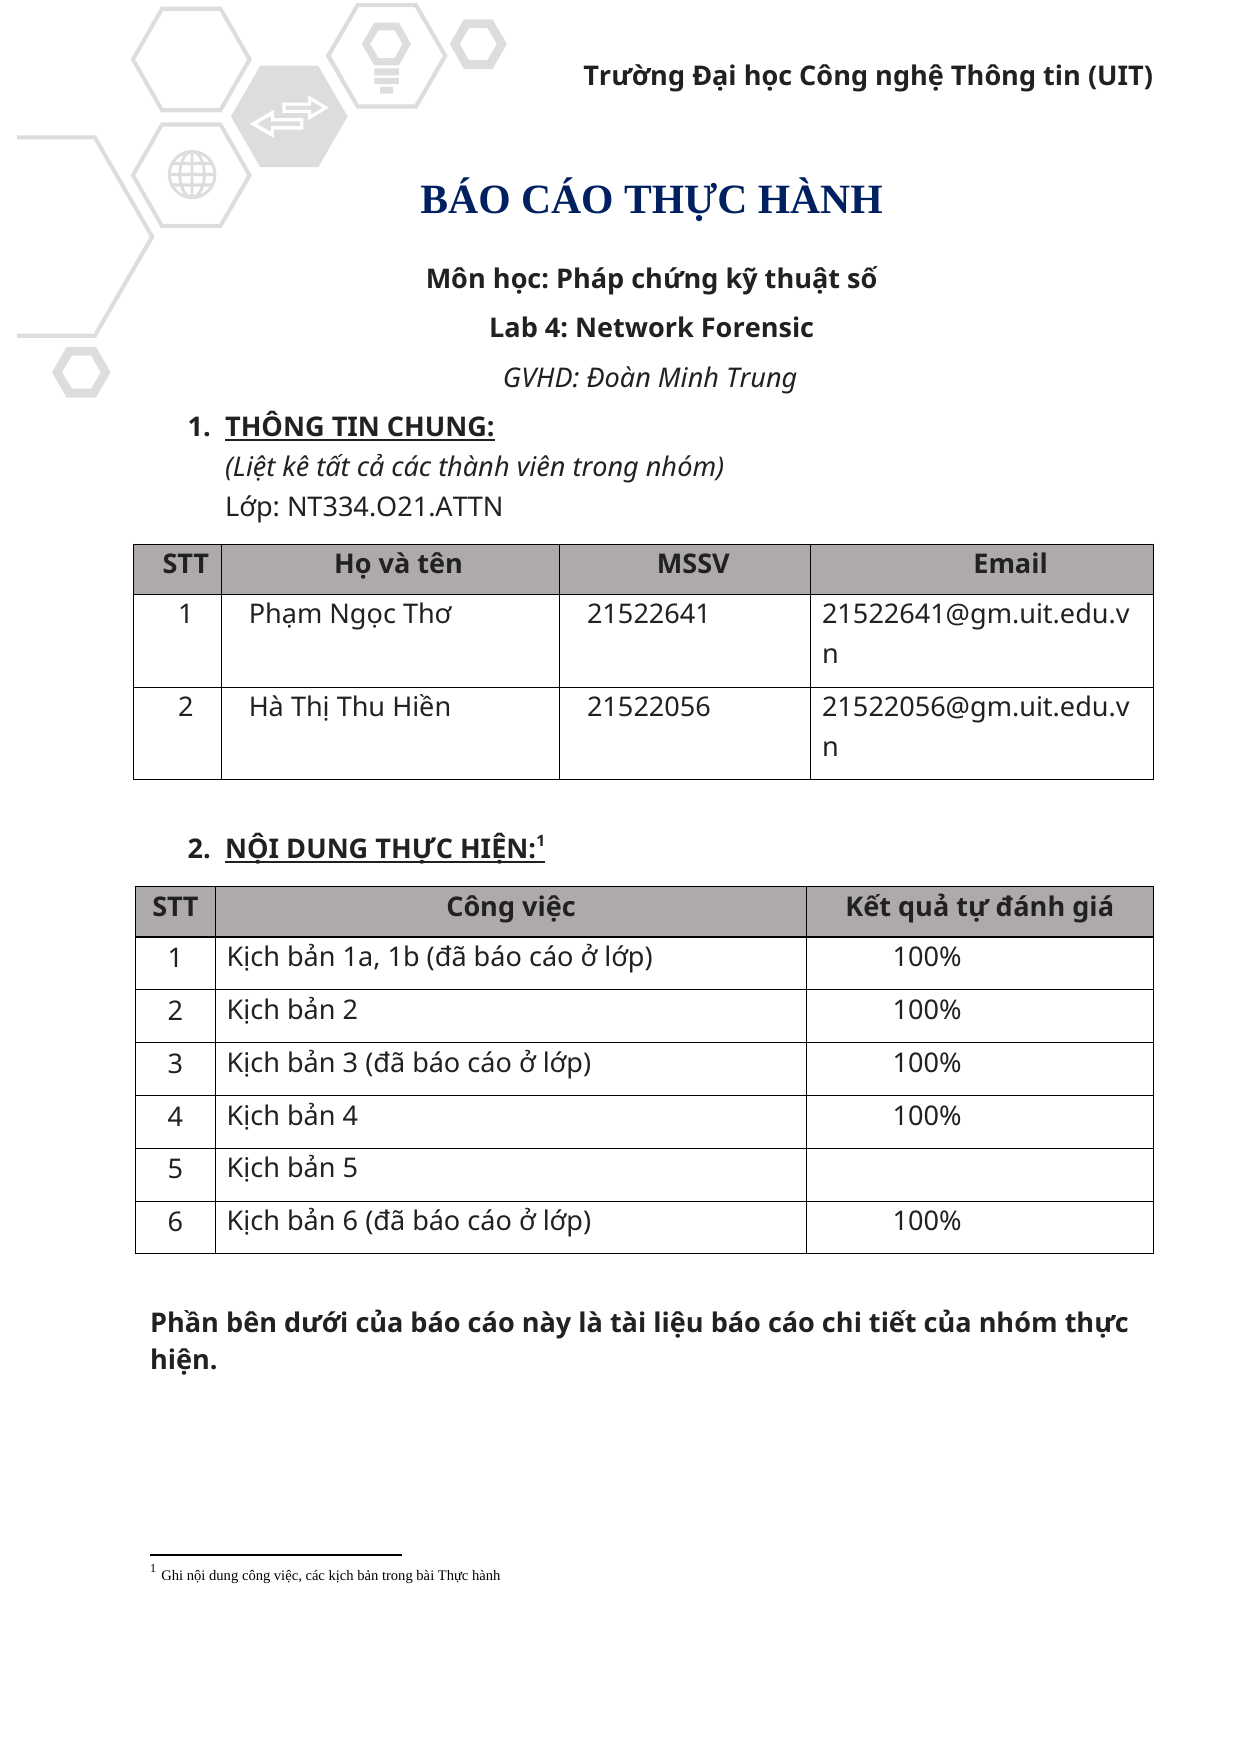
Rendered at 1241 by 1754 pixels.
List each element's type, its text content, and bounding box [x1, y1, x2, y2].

table_cell 21522056@gm.uit.edu.vn [811, 688, 1153, 779]
list THÔNG TIN CHUNG: [187, 407, 1153, 444]
table_cell 1 [134, 595, 221, 687]
table_cell Phạm Ngọc Thơ [222, 595, 559, 687]
table_header Công việc [216, 887, 806, 936]
table_cell Kịch bản 3 (đã báo cáo ở lớp) [216, 1043, 806, 1095]
table_cell Kịch bản 2 [216, 990, 806, 1042]
table_header MSSV [560, 545, 810, 594]
list NỘI DUNG THỰC HIỆN: [187, 829, 1153, 866]
table_cell Kịch bản 6 (đã báo cáo ở lớp) [216, 1202, 806, 1253]
text Lab 4: Network Forensic [150, 309, 1153, 346]
table_cell 100% [807, 1202, 1153, 1253]
table_cell Kịch bản 5 [216, 1149, 806, 1201]
table_cell [807, 1149, 1153, 1201]
list Lớp: NT334.O21.ATTN [225, 487, 1153, 524]
table_cell 100% [807, 990, 1153, 1042]
list (Liệt kê tất cả các thành viên trong nhóm) [225, 447, 1153, 484]
table_cell 21522056 [560, 688, 810, 779]
table_cell 100% [807, 1043, 1153, 1095]
table_cell 2 [134, 688, 221, 779]
table_cell Kịch bản 4 [216, 1096, 806, 1148]
table_header Họ và tên [222, 545, 559, 594]
table_cell 6 [136, 1202, 215, 1253]
table_cell 21522641 [560, 595, 810, 687]
text Phần bên dưới của báo cáo này là tài liệu báo cáo chi tiết của nhóm thực hiện. [150, 1304, 1153, 1377]
table_header Kết quả tự đánh giá [807, 887, 1153, 936]
table_cell Hà Thị Thu Hiền [222, 688, 559, 779]
table_cell 5 [136, 1149, 215, 1201]
table_header STT [134, 545, 221, 594]
table_cell 100% [807, 938, 1153, 989]
title BÁO CÁO THỰC HÀNH [150, 175, 1153, 223]
table_cell 2 [136, 990, 215, 1042]
table_cell 100% [807, 1096, 1153, 1148]
table_header STT [136, 887, 215, 936]
table_cell 4 [136, 1096, 215, 1148]
table_cell 3 [136, 1043, 215, 1095]
table_cell 1 [136, 938, 215, 989]
table_header Email [811, 545, 1153, 594]
table_cell 21522641@gm.uit.edu.vn [811, 595, 1153, 687]
table_cell Kịch bản 1a, 1b (đã báo cáo ở lớp) [216, 938, 806, 989]
text GVHD: Đoàn Minh Trung [150, 358, 1153, 395]
text Môn học: Pháp chứng kỹ thuật số [150, 259, 1153, 296]
